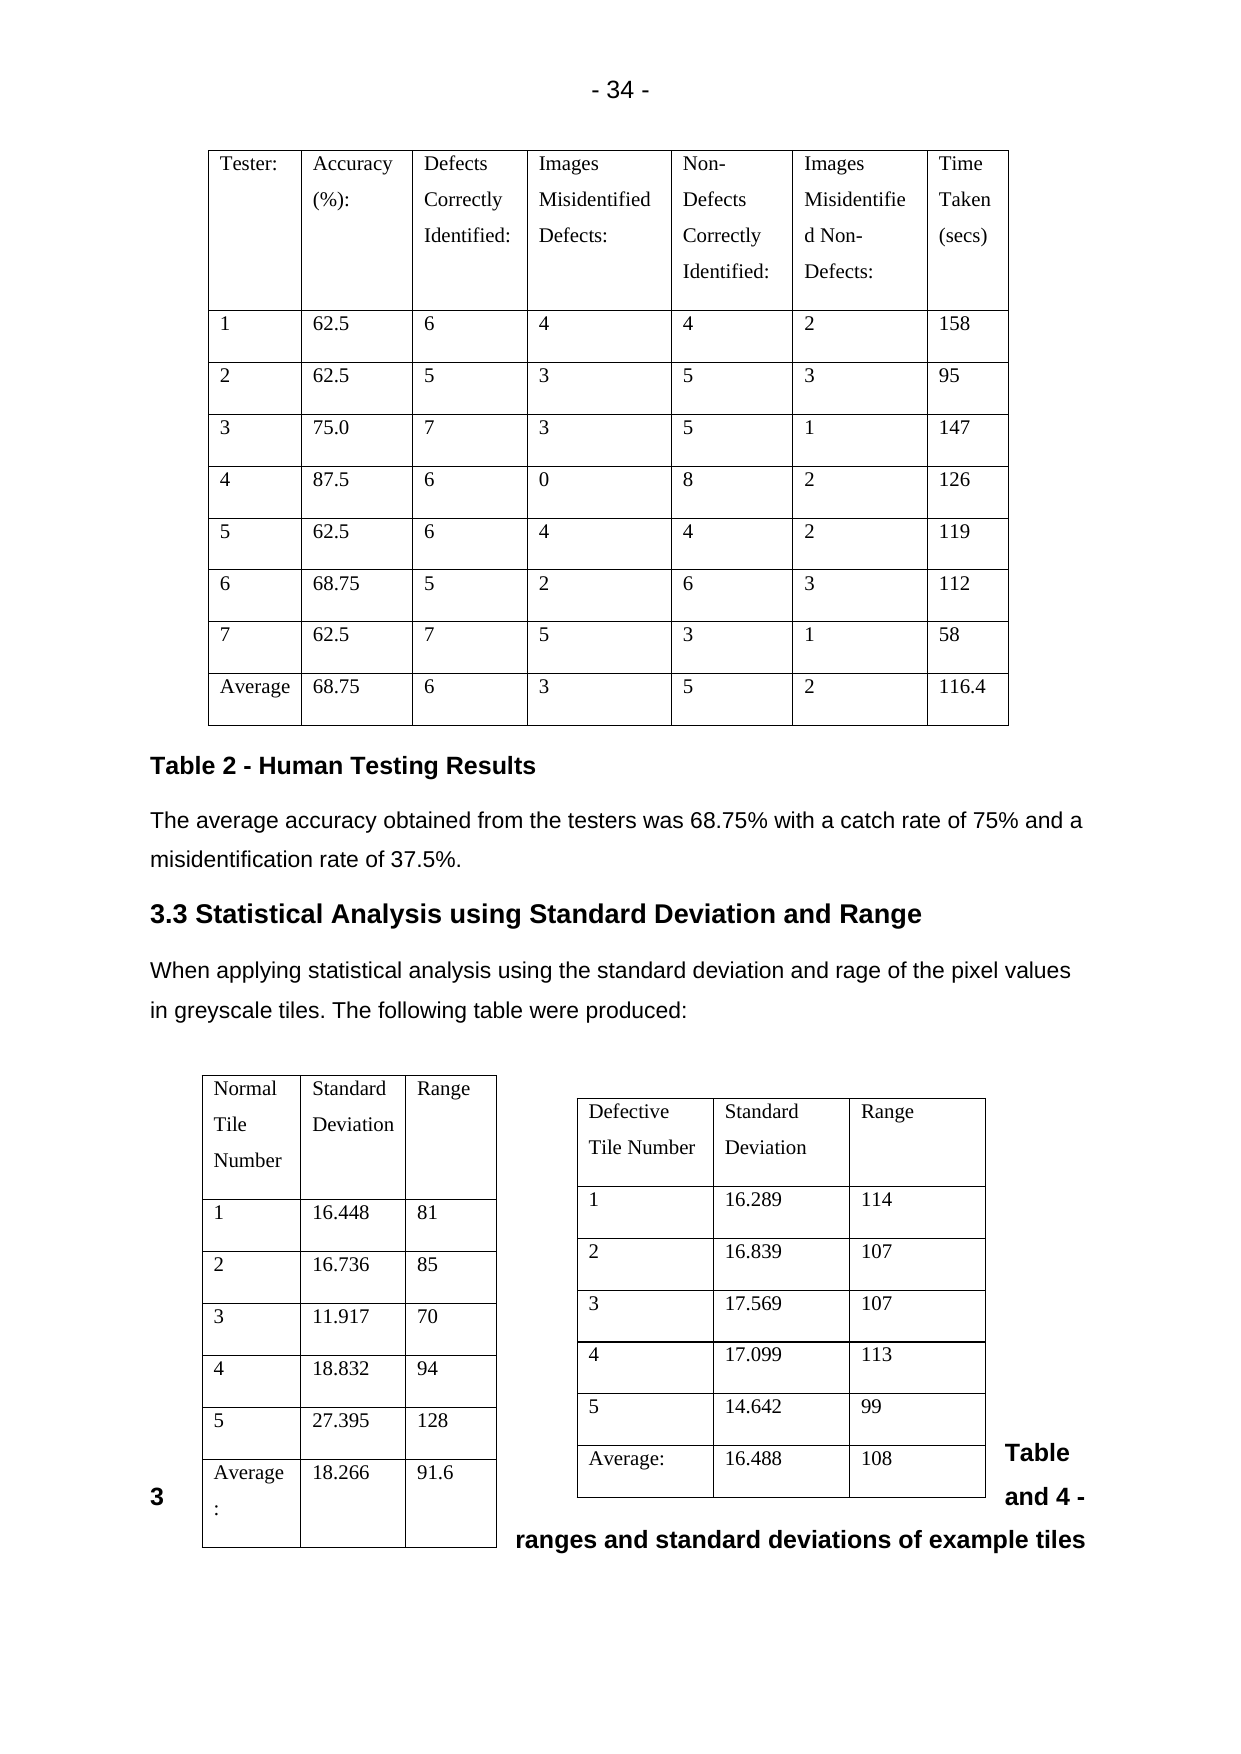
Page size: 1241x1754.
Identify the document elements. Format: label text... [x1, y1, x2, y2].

table_cell 2 [209, 363, 301, 414]
table_cell 107 [850, 1239, 985, 1289]
table_cell 68.75 [302, 674, 412, 725]
table_cell 2 [203, 1252, 300, 1303]
table_cell 6 [413, 674, 527, 725]
table_cell 5 [672, 415, 792, 466]
table_cell 94 [406, 1356, 496, 1407]
table_cell 2 [793, 311, 927, 362]
text Table 3 and 4 - ranges and standard deviations of example tiles [150, 1438, 1090, 1553]
table_cell 5 [209, 519, 301, 569]
table_cell 4 [672, 311, 792, 362]
table_cell 4 [672, 519, 792, 569]
table_cell Average [209, 674, 301, 725]
table_cell 2 [793, 519, 927, 569]
table_cell 2 [793, 467, 927, 517]
table_cell 27.395 [301, 1408, 405, 1459]
table_cell 6 [413, 519, 527, 569]
table_cell 3 [528, 674, 671, 725]
table_cell 126 [928, 467, 1008, 517]
table_cell 5 [672, 363, 792, 414]
table_cell 7 [209, 622, 301, 673]
table_cell 16.289 [714, 1187, 849, 1238]
table_cell 3 [528, 363, 671, 414]
table_cell 7 [413, 415, 527, 466]
table_cell 4 [578, 1343, 713, 1393]
table_cell 2 [528, 570, 671, 621]
table_cell 6 [413, 311, 527, 362]
table_cell 6 [413, 467, 527, 517]
table_cell Average: [203, 1460, 300, 1547]
table_header Defective Tile Number [578, 1099, 713, 1186]
table_cell 62.5 [302, 622, 412, 673]
table_cell 11.917 [301, 1304, 405, 1355]
table_cell 1 [209, 311, 301, 362]
table_cell 3 [209, 415, 301, 466]
table_header Images Misidentified Non-Defects: [793, 151, 927, 310]
table_cell 5 [578, 1394, 713, 1445]
table_cell 114 [850, 1187, 985, 1238]
table_cell 16.839 [714, 1239, 849, 1289]
table_cell 4 [203, 1356, 300, 1407]
text When applying statistical analysis using the standard deviation and rage of the pixel values in greyscale tiles. The following table were produced: [150, 957, 1090, 1023]
table_cell 62.5 [302, 519, 412, 569]
table_cell Average: [578, 1446, 713, 1497]
table_header Tester: [209, 151, 301, 310]
table_cell 14.642 [714, 1394, 849, 1445]
table_cell 116.4 [928, 674, 1008, 725]
table_cell 119 [928, 519, 1008, 569]
table_cell 107 [850, 1291, 985, 1341]
table_cell 2 [578, 1239, 713, 1289]
table_cell 3 [793, 570, 927, 621]
table_cell 5 [413, 363, 527, 414]
table_cell 91.6 [406, 1460, 496, 1547]
table_cell 6 [209, 570, 301, 621]
table_cell 3 [672, 622, 792, 673]
table_header Standard Deviation [301, 1076, 405, 1199]
table_cell 8 [672, 467, 792, 517]
subtitle 3.3 Statistical Analysis using Standard Deviation and Range [150, 898, 1090, 929]
table_cell 75.0 [302, 415, 412, 466]
table_cell 87.5 [302, 467, 412, 517]
table_cell 85 [406, 1252, 496, 1303]
table_header Defects Correctly Identified: [413, 151, 527, 310]
table_cell 1 [578, 1187, 713, 1238]
table_cell 2 [793, 674, 927, 725]
table_cell 0 [528, 467, 671, 517]
table_cell 5 [203, 1408, 300, 1459]
table_header Normal Tile Number [203, 1076, 300, 1199]
table_cell 70 [406, 1304, 496, 1355]
table_cell 81 [406, 1200, 496, 1251]
table_cell 18.832 [301, 1356, 405, 1407]
table_cell 4 [528, 519, 671, 569]
table_cell 112 [928, 570, 1008, 621]
text The average accuracy obtained from the testers was 68.75% with a catch rate of 75% and a misidentification rate of 37.5%. [150, 807, 1090, 872]
table_cell 16.736 [301, 1252, 405, 1303]
table_cell 3 [528, 415, 671, 466]
table_header Images Misidentified Defects: [528, 151, 671, 310]
table_cell 3 [203, 1304, 300, 1355]
table_cell 3 [793, 363, 927, 414]
table_cell 5 [672, 674, 792, 725]
table_cell 62.5 [302, 363, 412, 414]
table_cell 18.266 [301, 1460, 405, 1547]
table_cell 5 [528, 622, 671, 673]
table_cell 99 [850, 1394, 985, 1445]
table_header Standard Deviation [714, 1099, 849, 1186]
table_cell 17.569 [714, 1291, 849, 1341]
table_cell 4 [209, 467, 301, 517]
table_cell 147 [928, 415, 1008, 466]
table_cell 158 [928, 311, 1008, 362]
table_cell 95 [928, 363, 1008, 414]
table_cell 108 [850, 1446, 985, 1497]
table_header Non-Defects Correctly Identified: [672, 151, 792, 310]
table_header Time Taken (secs) [928, 151, 1008, 310]
table_cell 62.5 [302, 311, 412, 362]
table_header Range [850, 1099, 985, 1186]
table_cell 1 [203, 1200, 300, 1251]
table_cell 17.099 [714, 1343, 849, 1393]
table_cell 1 [793, 415, 927, 466]
table_cell 58 [928, 622, 1008, 673]
table_cell 4 [528, 311, 671, 362]
table_cell 7 [413, 622, 527, 673]
table_cell 128 [406, 1408, 496, 1459]
table_cell 113 [850, 1343, 985, 1393]
table_header Range [406, 1076, 496, 1199]
table_cell 1 [793, 622, 927, 673]
table_cell 3 [578, 1291, 713, 1341]
table_cell 16.488 [714, 1446, 849, 1497]
table_header Accuracy (%): [302, 151, 412, 310]
table_cell 6 [672, 570, 792, 621]
table_cell 16.448 [301, 1200, 405, 1251]
table_cell 5 [413, 570, 527, 621]
table_cell 68.75 [302, 570, 412, 621]
